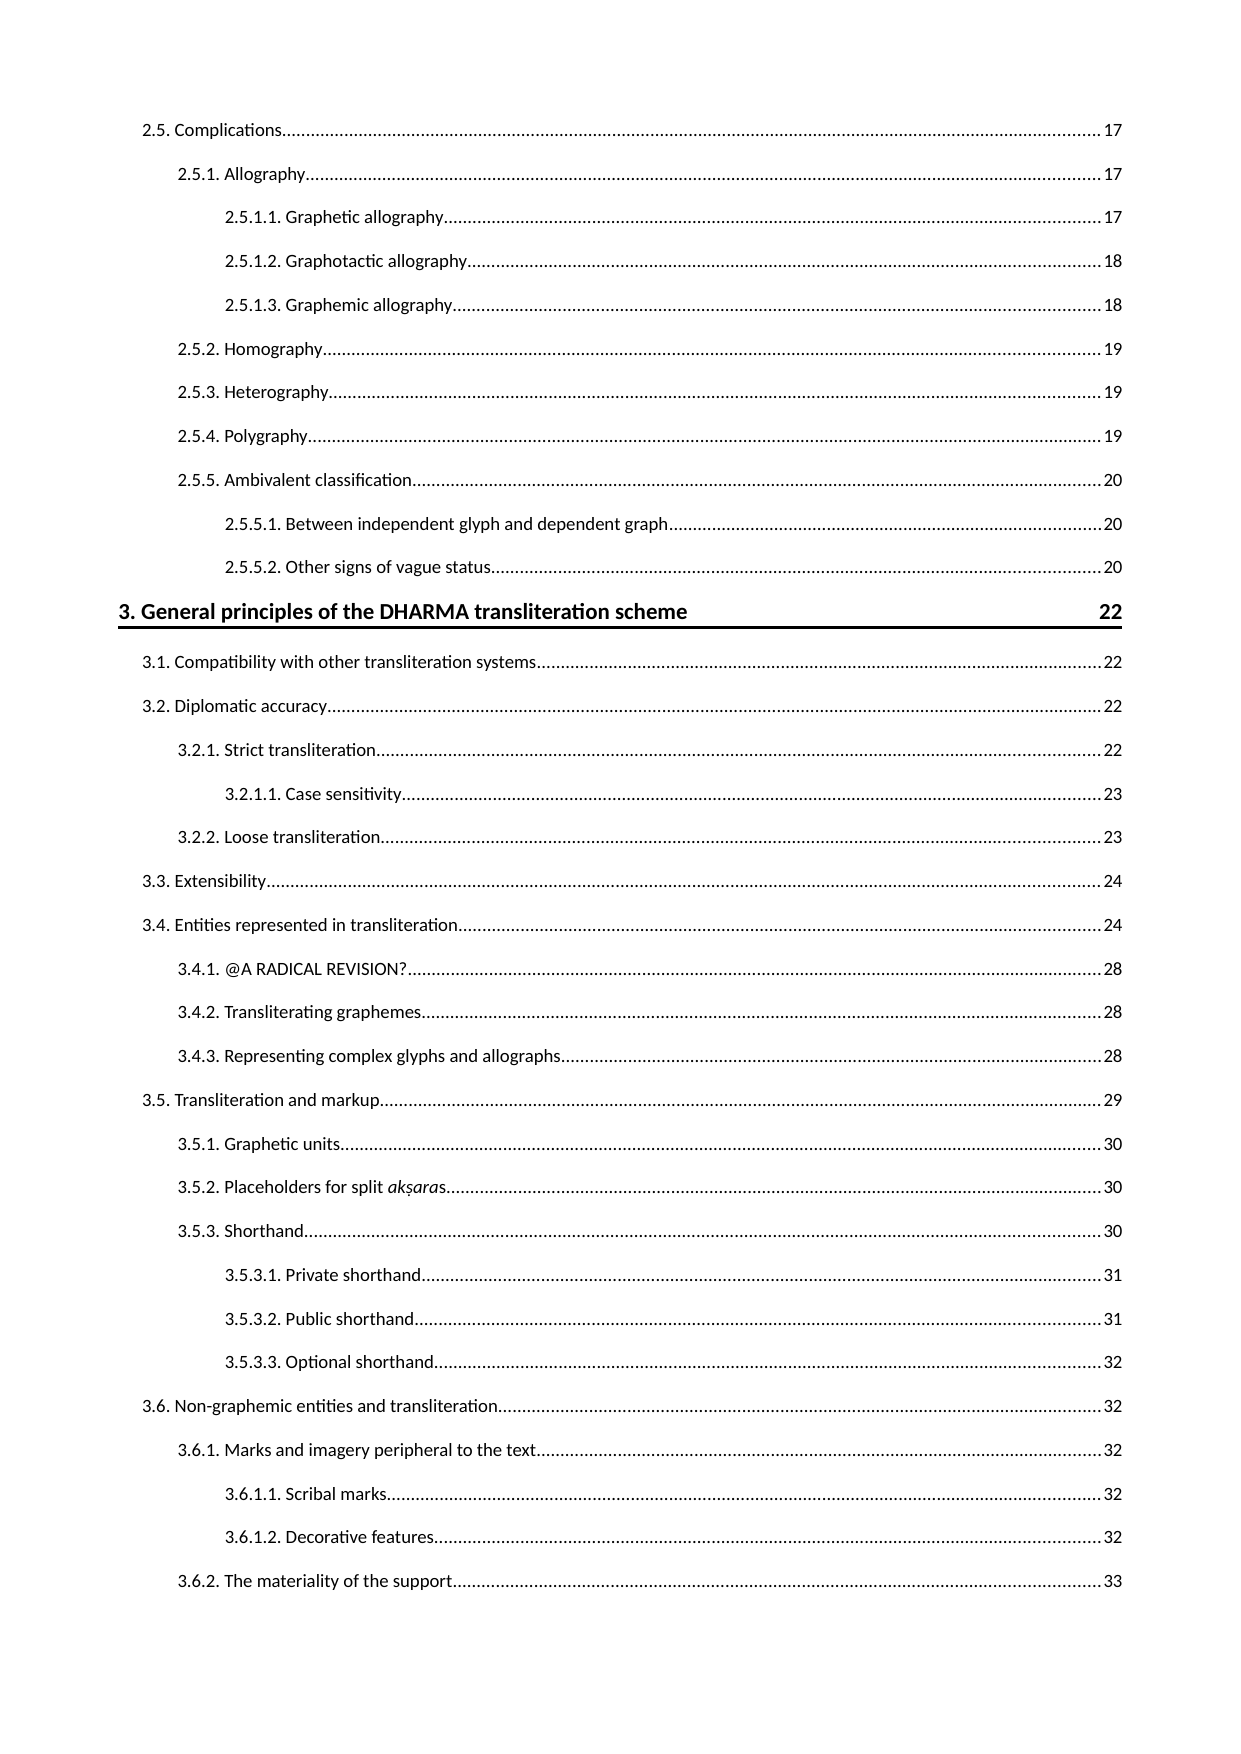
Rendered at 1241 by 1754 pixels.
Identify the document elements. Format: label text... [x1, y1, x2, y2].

text 3.2.1. Strict transliteration 22 [177, 738, 1122, 761]
text 3.6.1.1. Scribal marks 32 [224, 1482, 1122, 1504]
text 3.2.1.1. Case sensitivity 23 [224, 782, 1122, 804]
text 2.5.1.3. Graphemic allography 18 [224, 293, 1122, 316]
text 2.5.2. Homography 19 [177, 337, 1122, 360]
text 3.1. Compatibility with other transliteration systems 22 [142, 650, 1122, 673]
text 3.5. Transliteration and markup 29 [142, 1088, 1122, 1111]
text 3.2.2. Loose transliteration 23 [177, 825, 1122, 848]
text 3.5.3.3. Optional shorthand 32 [224, 1350, 1122, 1373]
text 3.6.2. The materiality of the support 33 [177, 1569, 1122, 1592]
text 3.5.2. Placeholders for split akṣaras 30 [177, 1175, 1122, 1198]
text 3. General principles of the DHARMA transliteration scheme 22 [118, 599, 1122, 626]
text 3.5.3.2. Public shorthand 31 [224, 1307, 1122, 1329]
text 3.6. Non-graphemic entities and transliteration 32 [142, 1394, 1122, 1417]
text 2.5.5.1. Between independent glyph and dependent graph 20 [224, 512, 1122, 535]
text 3.3. Extensibility 24 [142, 869, 1122, 892]
text 2.5.5.2. Other signs of vague status 20 [224, 556, 1122, 578]
text 3.5.3.1. Private shorthand 31 [224, 1263, 1122, 1286]
text 2.5.1. Allography 17 [177, 162, 1122, 185]
text 3.4.3. Representing complex glyphs and allographs 28 [177, 1044, 1122, 1067]
text 2.5.1.1. Graphetic allography 17 [224, 206, 1122, 228]
text 3.4.1. @A RADICAL REVISION? 28 [177, 957, 1122, 979]
text 2.5. Complications 17 [142, 118, 1122, 141]
text 3.4.2. Transliterating graphemes 28 [177, 1000, 1122, 1023]
text 2.5.1.2. Graphotactic allography 18 [224, 249, 1122, 272]
text 3.2. Diplomatic accuracy 22 [142, 694, 1122, 717]
text 2.5.4. Polygraphy 19 [177, 424, 1122, 447]
text 2.5.3. Heterography 19 [177, 381, 1122, 403]
text 3.4. Entities represented in transliteration 24 [142, 913, 1122, 936]
text 3.5.3. Shorthand 30 [177, 1219, 1122, 1242]
text 3.6.1.2. Decorative features 32 [224, 1525, 1122, 1548]
text 3.6.1. Marks and imagery peripheral to the text 32 [177, 1438, 1122, 1461]
text 2.5.5. Ambivalent classification 20 [177, 468, 1122, 491]
text 3.5.1. Graphetic units 30 [177, 1132, 1122, 1154]
